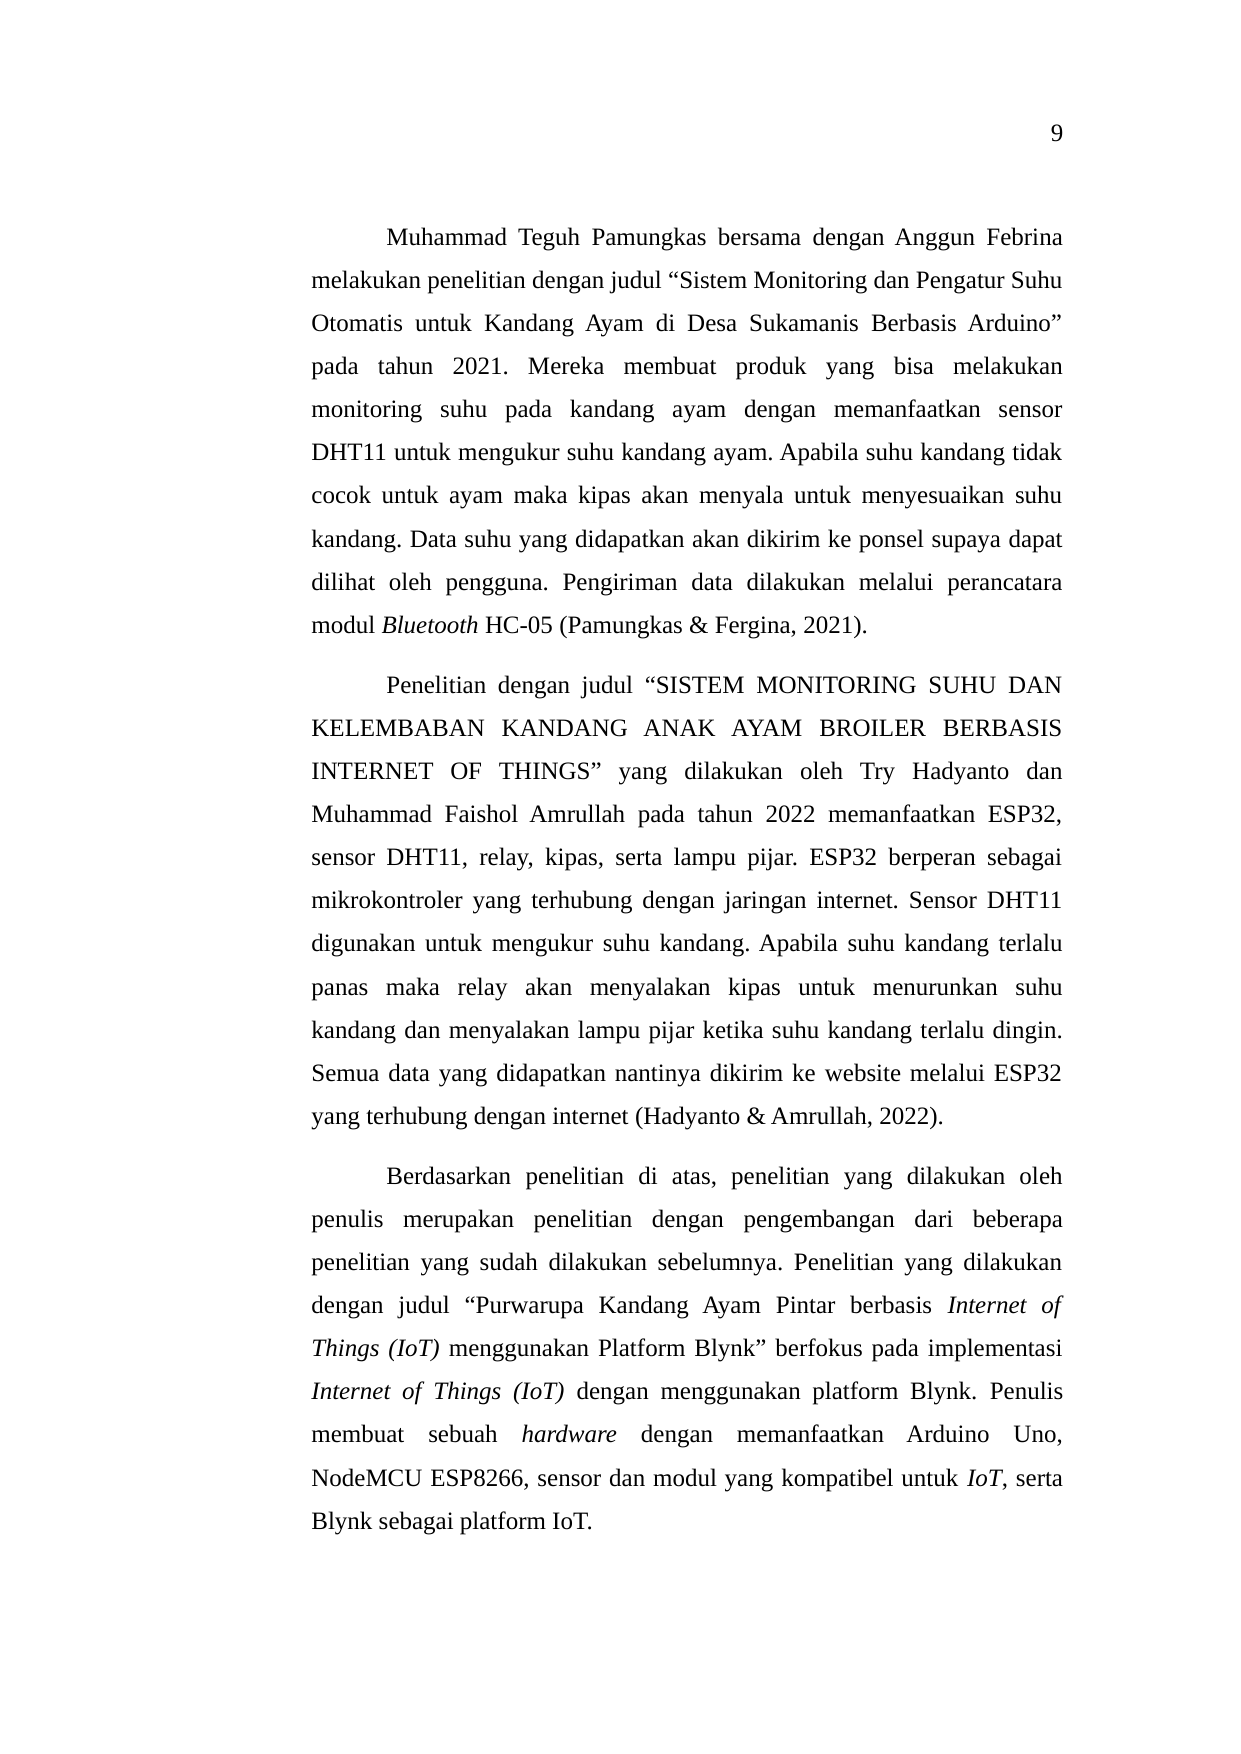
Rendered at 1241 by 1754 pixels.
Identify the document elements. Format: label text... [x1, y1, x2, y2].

text Berdasarkan penelitian di atas, penelitian yang dilakukan oleh penulis merupakan penelitian dengan pengembangan dari beberapa penelitian yang sudah dilakukan sebelumnya. Penelitian yang dilakukan dengan judul “Purwarupa Kandang Ayam Pintar berbasis Internet of Things (IoT) menggunakan Platform Blynk” berfokus pada implementasi Internet of Things (IoT) dengan menggunakan platform Blynk. Penulis membuat sebuah hardware dengan memanfaatkan Arduino Uno, NodeMCU ESP8266, sensor dan modul yang kompatibel untuk IoT, serta Blynk sebagai platform IoT. [311, 1161, 1063, 1534]
text Muhammad Teguh Pamungkas bersama dengan Anggun Febrina melakukan penelitian dengan judul “Sistem Monitoring dan Pengatur Suhu Otomatis untuk Kandang Ayam di Desa Sukamanis Berbasis Arduino” pada tahun 2021. Mereka membuat produk yang bisa melakukan monitoring suhu pada kandang ayam dengan memanfaatkan sensor DHT11 untuk mengukur suhu kandang ayam. Apabila suhu kandang tidak cocok untuk ayam maka kipas akan menyala untuk menyesuaikan suhu kandang. Data suhu yang didapatkan akan dikirim ke ponsel supaya dapat dilihat oleh pengguna. Pengiriman data dilakukan melalui perancatara modul Bluetooth HC-05 (Pamungkas & Fergina, 2021). [311, 222, 1063, 639]
text Penelitian dengan judul “SISTEM MONITORING SUHU DAN KELEMBABAN KANDANG ANAK AYAM BROILER BERBASIS INTERNET OF THINGS” yang dilakukan oleh Try Hadyanto dan Muhammad Faishol Amrullah pada tahun 2022 memanfaatkan ESP32, sensor DHT11, relay, kipas, serta lampu pijar. ESP32 berperan sebagai mikrokontroler yang terhubung dengan jaringan internet. Sensor DHT11 digunakan untuk mengukur suhu kandang. Apabila suhu kandang terlalu panas maka relay akan menyalakan kipas untuk menurunkan suhu kandang dan menyalakan lampu pijar ketika suhu kandang terlalu dingin. Semua data yang didapatkan nantinya dikirim ke website melalui ESP32 yang terhubung dengan internet (Hadyanto & Amrullah, 2022). [311, 670, 1063, 1130]
